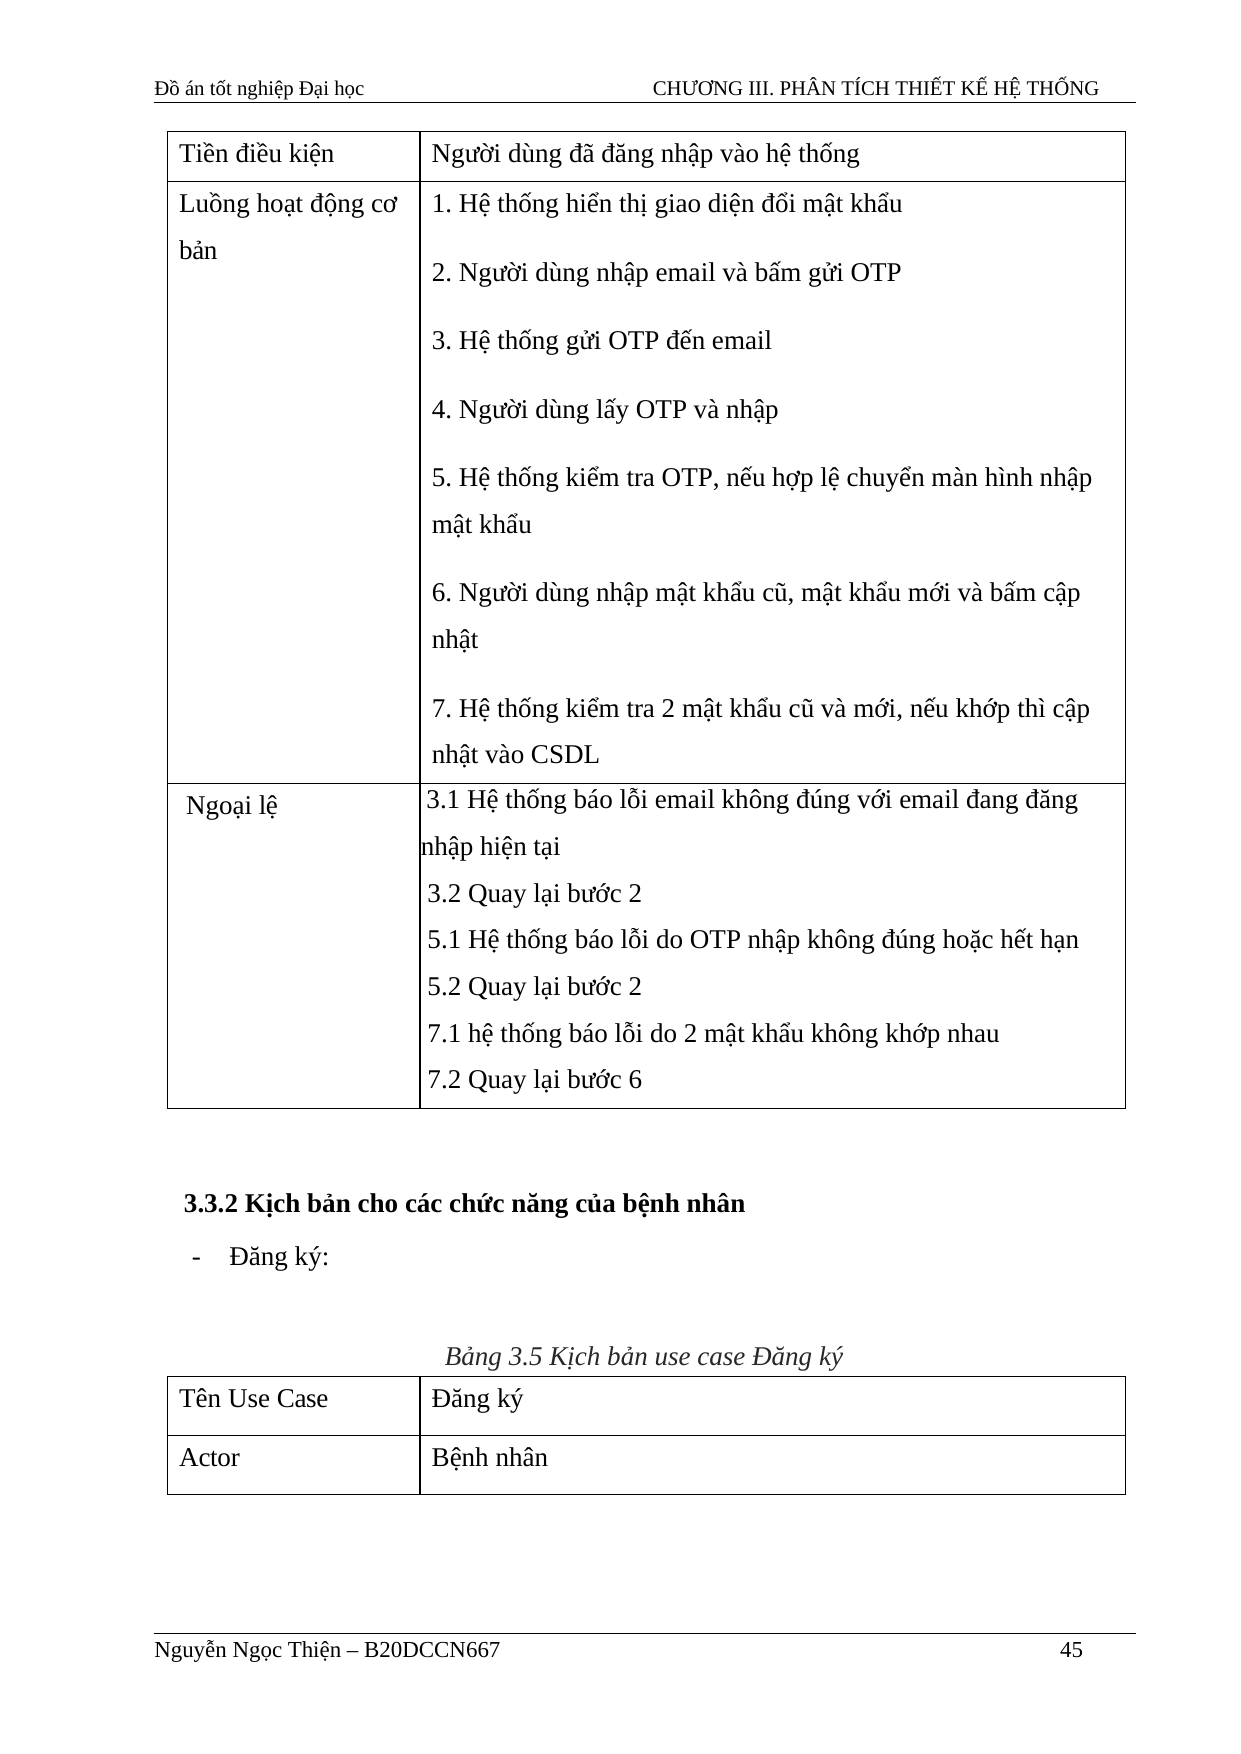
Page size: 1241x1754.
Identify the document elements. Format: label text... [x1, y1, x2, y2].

list Đăng ký: [192, 1239, 1136, 1271]
table_cell Tiền điều kiện [168, 132, 419, 181]
table_header Đăng ký [421, 1377, 1125, 1435]
table_cell Luồng hoạt động cơ bản [168, 182, 419, 783]
subtitle Bảng 3.5 Kịch bản use case Đăng ký [154, 1340, 1136, 1371]
table_cell 3.1 Hệ thống báo lỗi email không đúng với email đang đăng nhập hiện tại 3.2 Quay lại bước 2 5.1 Hệ thống báo lỗi do OTP nhập không đúng hoặc hết hạn 5.2 Quay lại bước 2 7.1 hệ thống báo lỗi do 2 mật khẩu không khớp nhau 7.2 Quay lại bước 6 [421, 784, 1125, 1108]
table_cell Bệnh nhân [421, 1436, 1125, 1494]
table_cell Actor [168, 1436, 419, 1494]
subtitle 3.3.2 Kịch bản cho các chức năng của bệnh nhân [184, 1187, 1136, 1218]
table_cell Người dùng đã đăng nhập vào hệ thống [421, 132, 1125, 181]
table_header Tên Use Case [168, 1377, 419, 1435]
table_cell Ngoại lệ [168, 784, 419, 1108]
table_cell 1. Hệ thống hiển thị giao diện đổi mật khẩu 2. Người dùng nhập email và bấm gửi OTP 3. Hệ thống gửi OTP đến email 4. Người dùng lấy OTP và nhập 5. Hệ thống kiểm tra OTP, nếu hợp lệ chuyển màn hình nhập mật khẩu 6. Người dùng nhập mật khẩu cũ, mật khẩu mới và bấm cập nhật 7. Hệ thống kiểm tra 2 mật khẩu cũ và mới, nếu khớp thì cập nhật vào CSDL [421, 182, 1125, 783]
